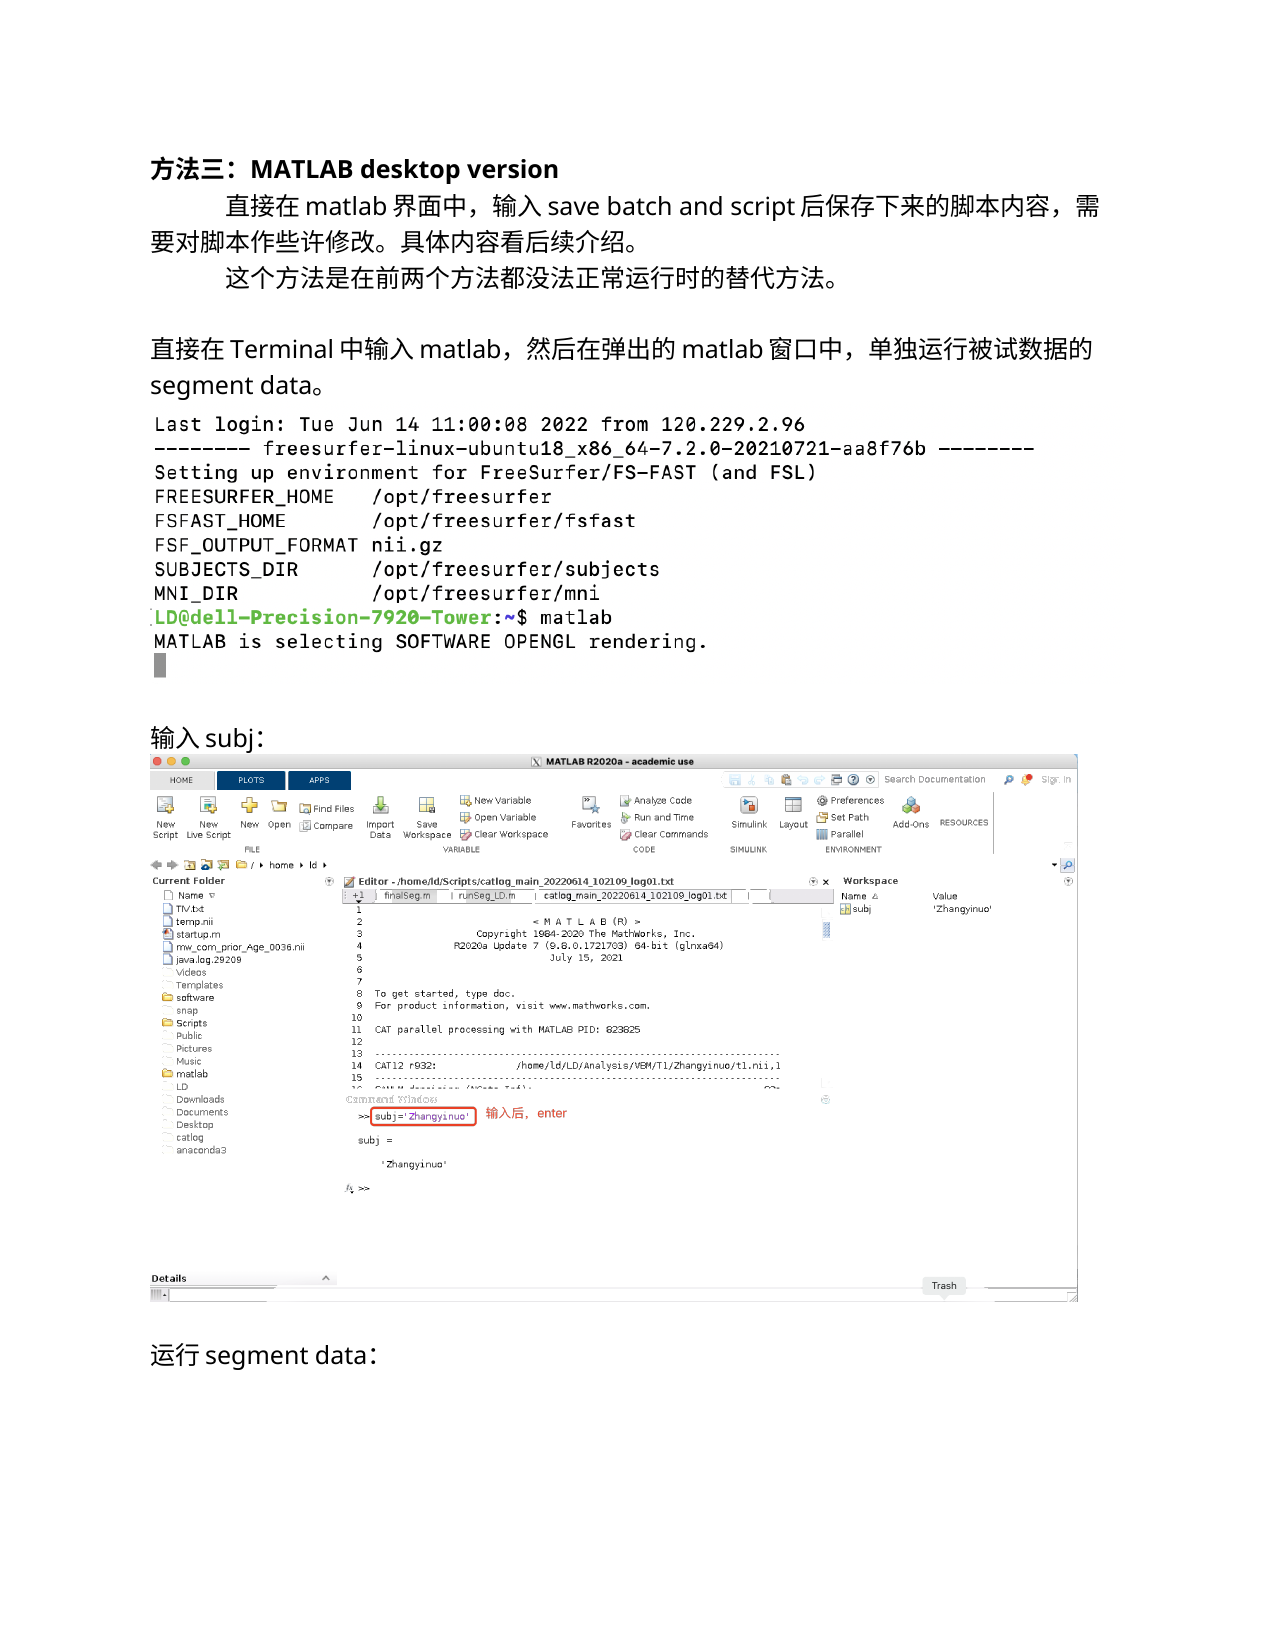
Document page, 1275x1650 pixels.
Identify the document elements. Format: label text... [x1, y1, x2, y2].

text 运行segment data： [150, 1336, 1125, 1372]
text 直接在matlab界面中，输入save batch and script后保存下来的脚本内容，需要对脚本作些许修改。具体内容看后续介绍。 [150, 186, 1125, 259]
text 输入subj： [150, 718, 1125, 754]
picture [150, 401, 1125, 684]
text 直接在Terminal中输入matlab，然后在弹出的matlab窗口中，单独运行被试数据的segment data。 [150, 329, 1125, 401]
text 方法三：MATLAB desktop version [150, 150, 1125, 186]
picture [150, 754, 1078, 1302]
text 这个方法是在前两个方法都没法正常运行时的替代方法。 [150, 259, 1125, 295]
